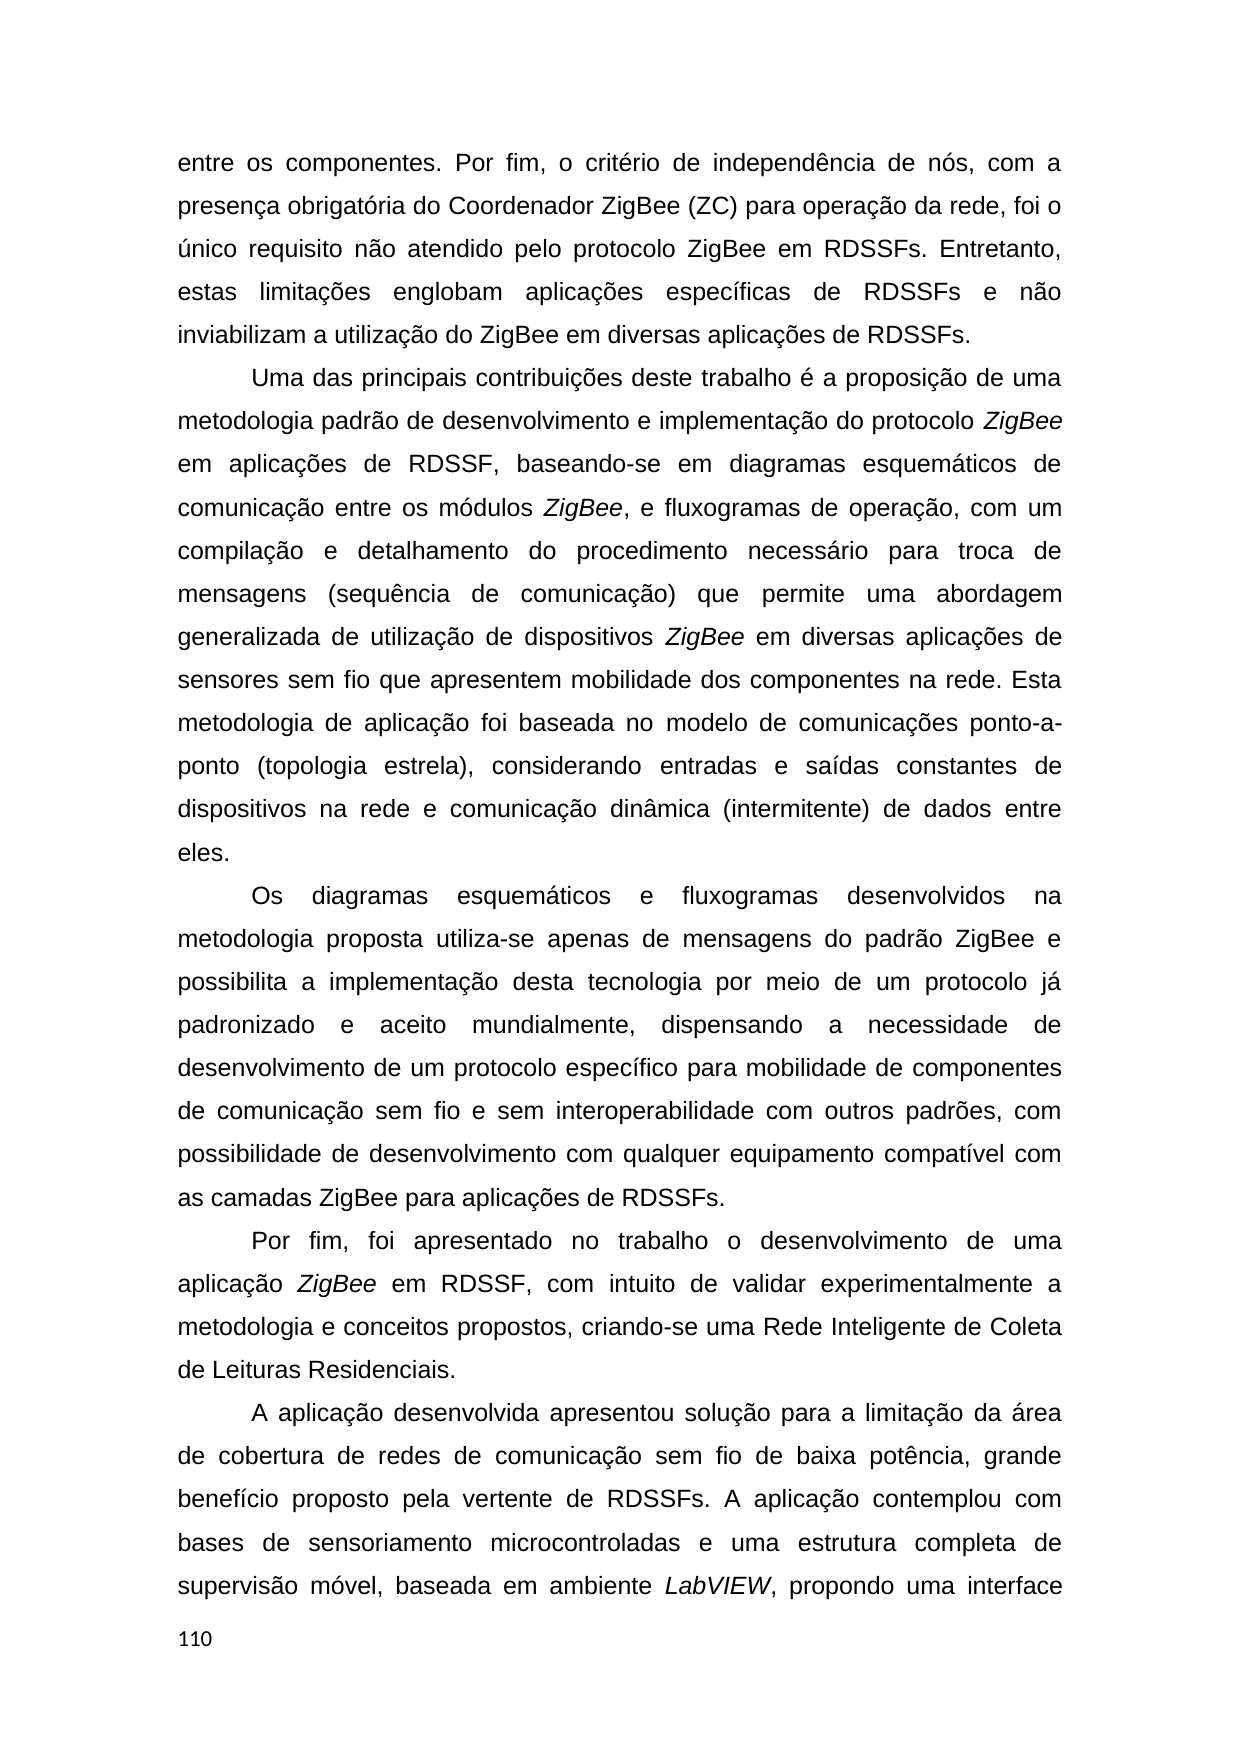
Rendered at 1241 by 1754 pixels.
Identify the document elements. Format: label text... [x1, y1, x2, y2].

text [177, 148, 1063, 349]
text Os diagramas esquemáticos e fluxogramas desenvolvidos na metodologia proposta utiliza-se apenas de mensagens do padrão ZigBee e possibilita a implementação desta tecnologia por meio de um protocolo já padronizado e aceito mundialmente, dispensando a necessidade de desenvolvimento de um protocolo específico para mobilidade de componentes de comunicação sem fio e sem interoperabilidade com outros padrões, com possibilidade de desenvolvimento com qualquer equipamento compatível com as camadas ZigBee para aplicações de RDSSFs. [177, 881, 1063, 1211]
text Por fim, foi apresentado no trabalho o desenvolvimento de uma aplicação ZigBee em RDSSF, com intuito de validar experimentalmente a metodologia e conceitos propostos, criando-se uma Rede Inteligente de Coleta de Leituras Residenciais. [177, 1226, 1063, 1384]
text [177, 1398, 1063, 1599]
text Uma das principais contribuições deste trabalho é a proposição de uma metodologia padrão de desenvolvimento e implementação do protocolo ZigBee em aplicações de RDSSF, baseando-se em diagramas esquemáticos de comunicação entre os módulos ZigBee, e fluxogramas de operação, com um compilação e detalhamento do procedimento necessário para troca de mensagens (sequência de comunicação) que permite uma abordagem generalizada de utilização de dispositivos ZigBee em diversas aplicações de sensores sem fio que apresentem mobilidade dos componentes na rede. Esta metodologia de aplicação foi baseada no modelo de comunicações ponto-a-ponto (topologia estrela), considerando entradas e saídas constantes de dispositivos na rede e comunicação dinâmica (intermitente) de dados entre eles. [177, 363, 1063, 866]
